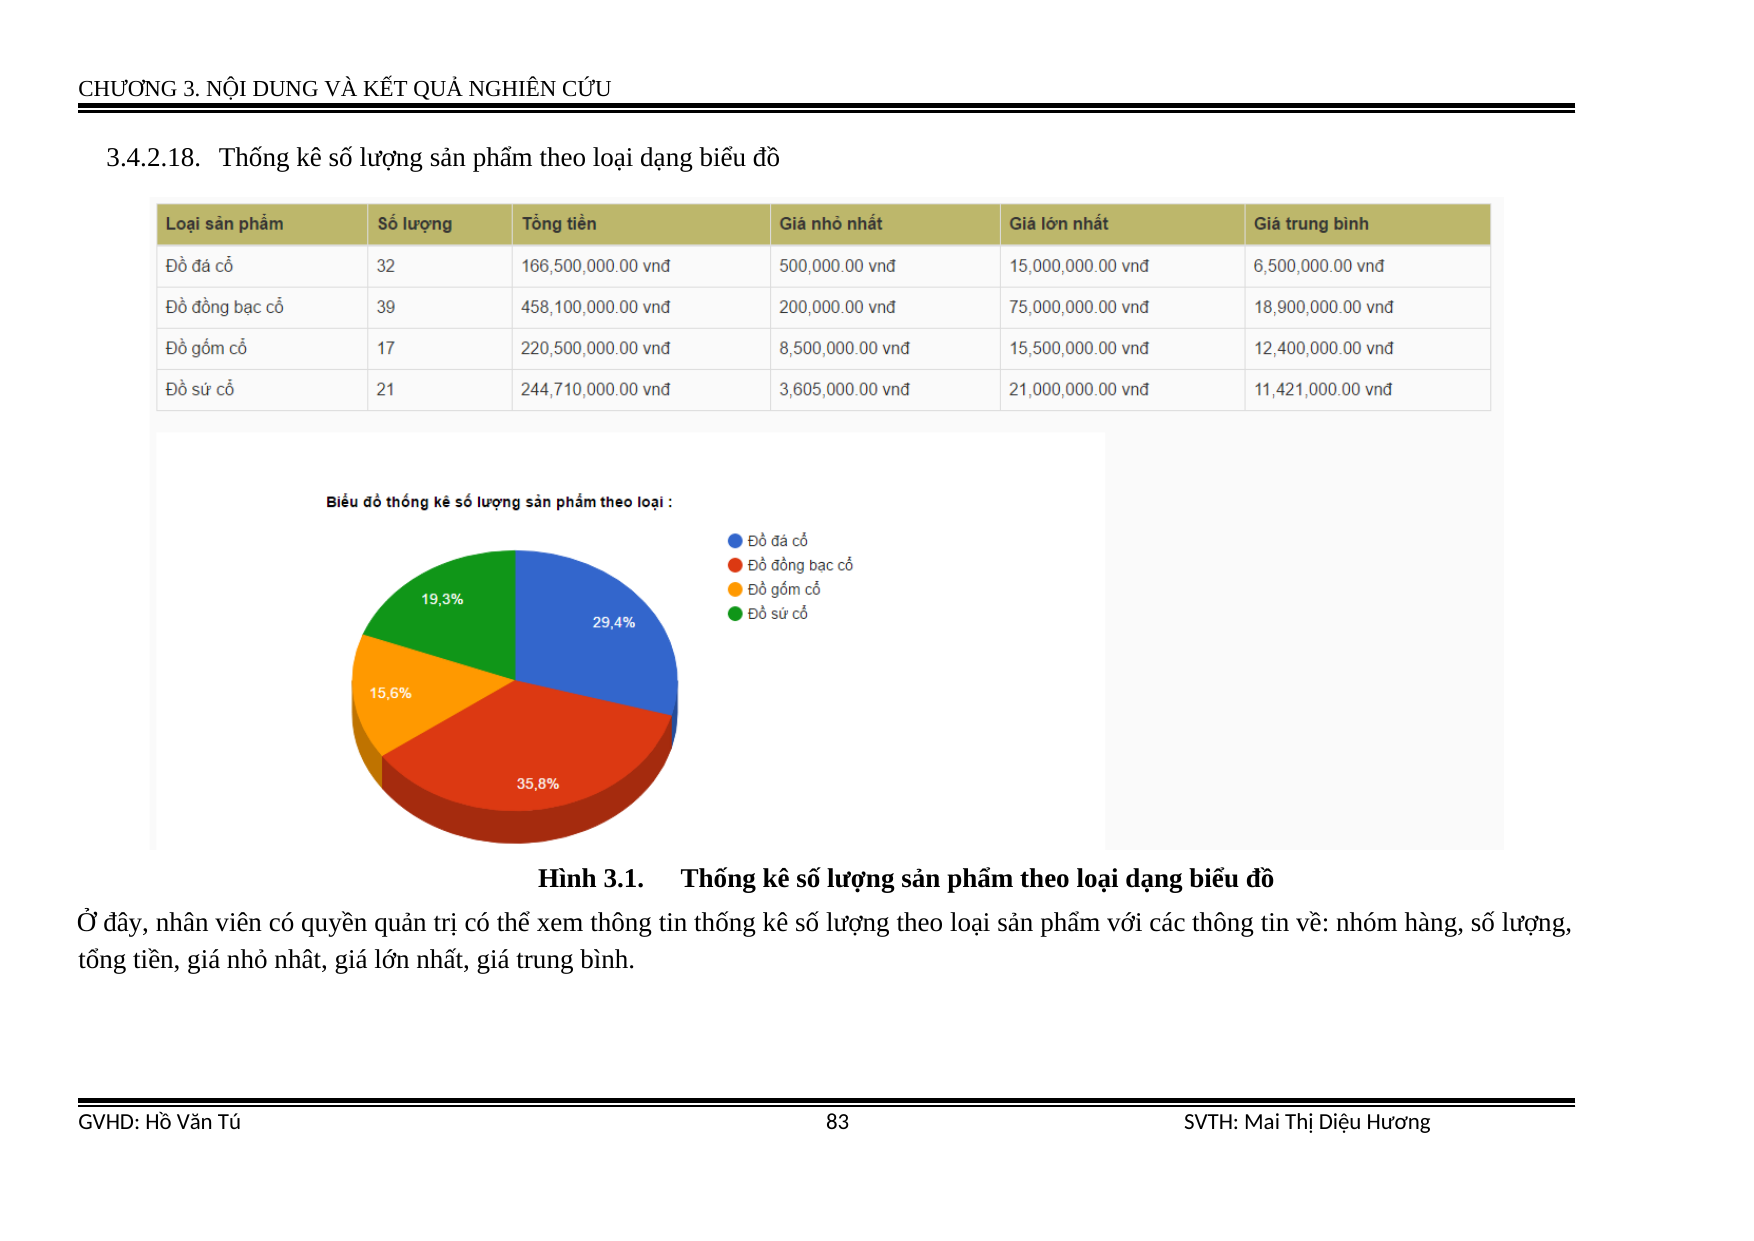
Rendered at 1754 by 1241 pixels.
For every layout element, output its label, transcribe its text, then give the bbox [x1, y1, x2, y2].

text Thống kê số lượng sản phẩm theo loại dạng biểu đồ [106, 141, 1577, 172]
picture [149, 197, 1504, 850]
text Ở đây, nhân viên có quyền quản trị có thể xem thông tin thống kê số lượng theo loại sản phẩm với các thông tin về: nhóm hàng, số lượng, tổng tiền, giá nhỏ nhât, giá lớn nhất, giá trung bình. [77, 906, 1575, 974]
text Thống kê số lượng sản phẩm theo loại dạng biểu đồ [236, 862, 1577, 893]
